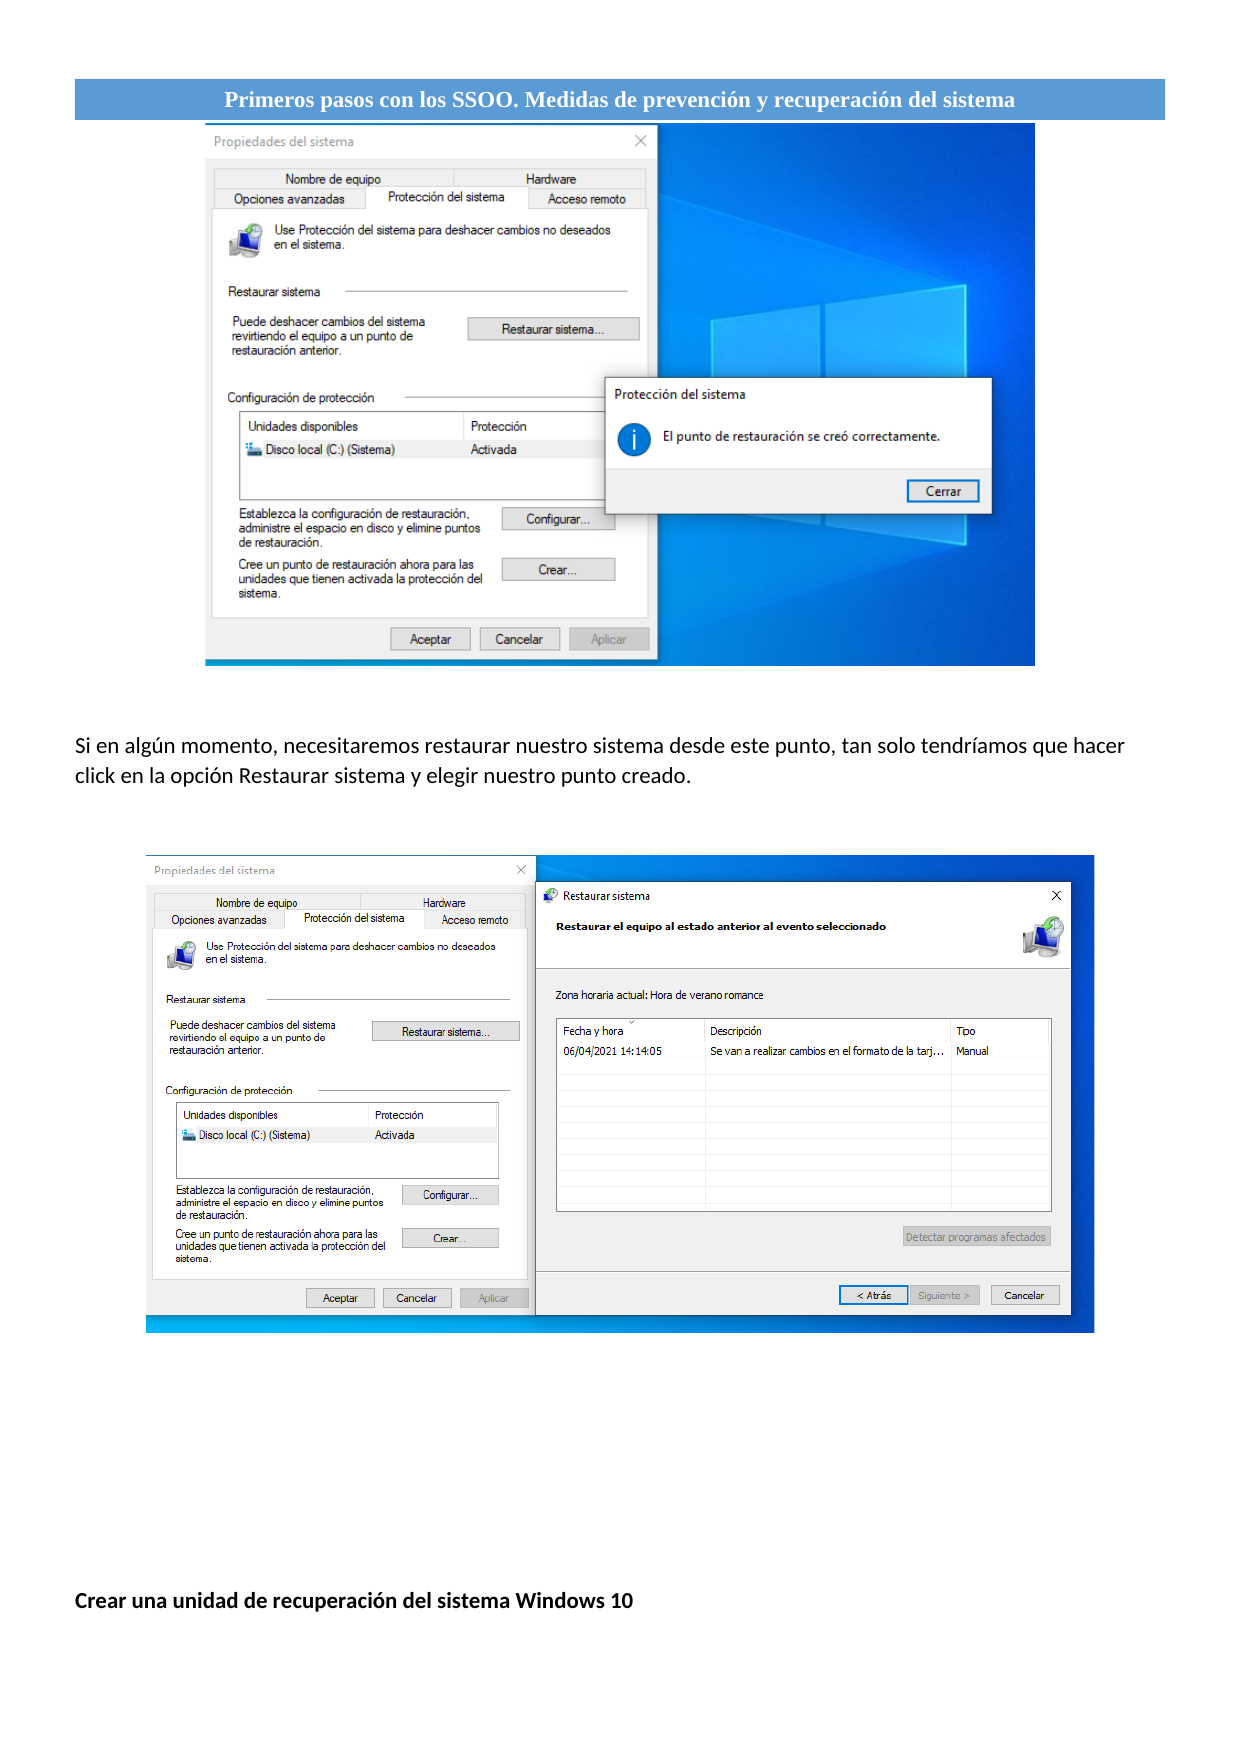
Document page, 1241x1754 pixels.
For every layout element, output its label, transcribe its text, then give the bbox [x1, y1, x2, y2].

text Si en algún momento, necesitaremos restaurar nuestro sistema desde este punto, tan solo tendríamos que hacer click en la opción Restaurar sistema y elegir nuestro punto creado. [75, 731, 1165, 789]
text Crear una unidad de recuperación del sistema Windows 10 [75, 1586, 1165, 1614]
picture [205, 123, 1035, 666]
picture [146, 855, 1095, 1333]
